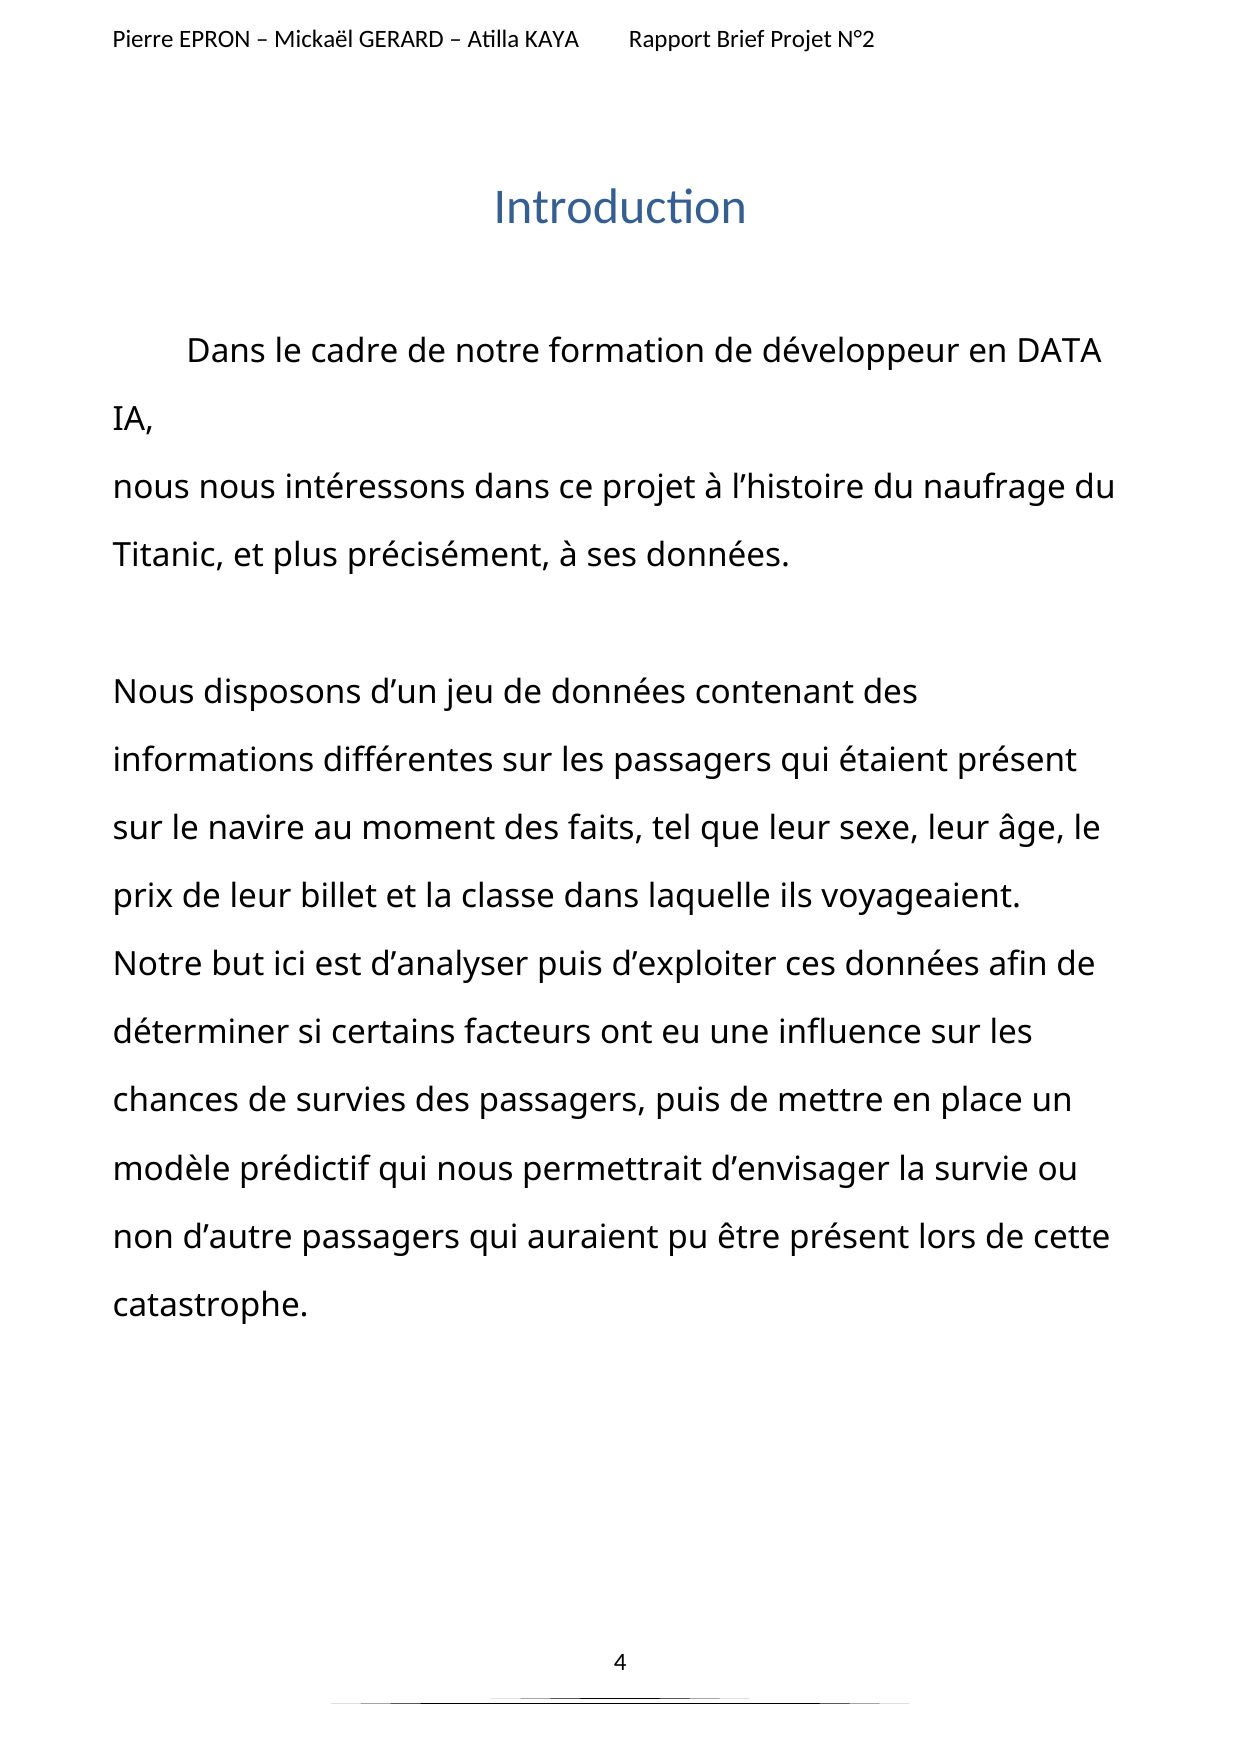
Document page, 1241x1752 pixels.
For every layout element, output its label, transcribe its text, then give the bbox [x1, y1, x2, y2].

text nous nous intéressons dans ce projet à l’histoire du naufrage du Titanic, et plus précisément, à ses données. [112, 463, 1128, 577]
text Nous disposons d’un jeu de données contenant des informations différentes sur les passagers qui étaient présent sur le navire au moment des faits, tel que leur sexe, leur âge, le prix de leur billet et la classe dans laquelle ils voyageaient. [112, 667, 1128, 917]
subtitle Introduction [112, 175, 1128, 236]
text Dans le cadre de notre formation de développeur en DATA IA, [112, 327, 1128, 440]
text Notre but ici est d’analyser puis d’exploiter ces données afin de déterminer si certains facteurs ont eu une influence sur les chances de survies des passagers, puis de mettre en place un modèle prédictif qui nous permettrait d’envisager la survie ou non d’autre passagers qui auraient pu être présent lors de cette catastrophe. [112, 940, 1128, 1326]
